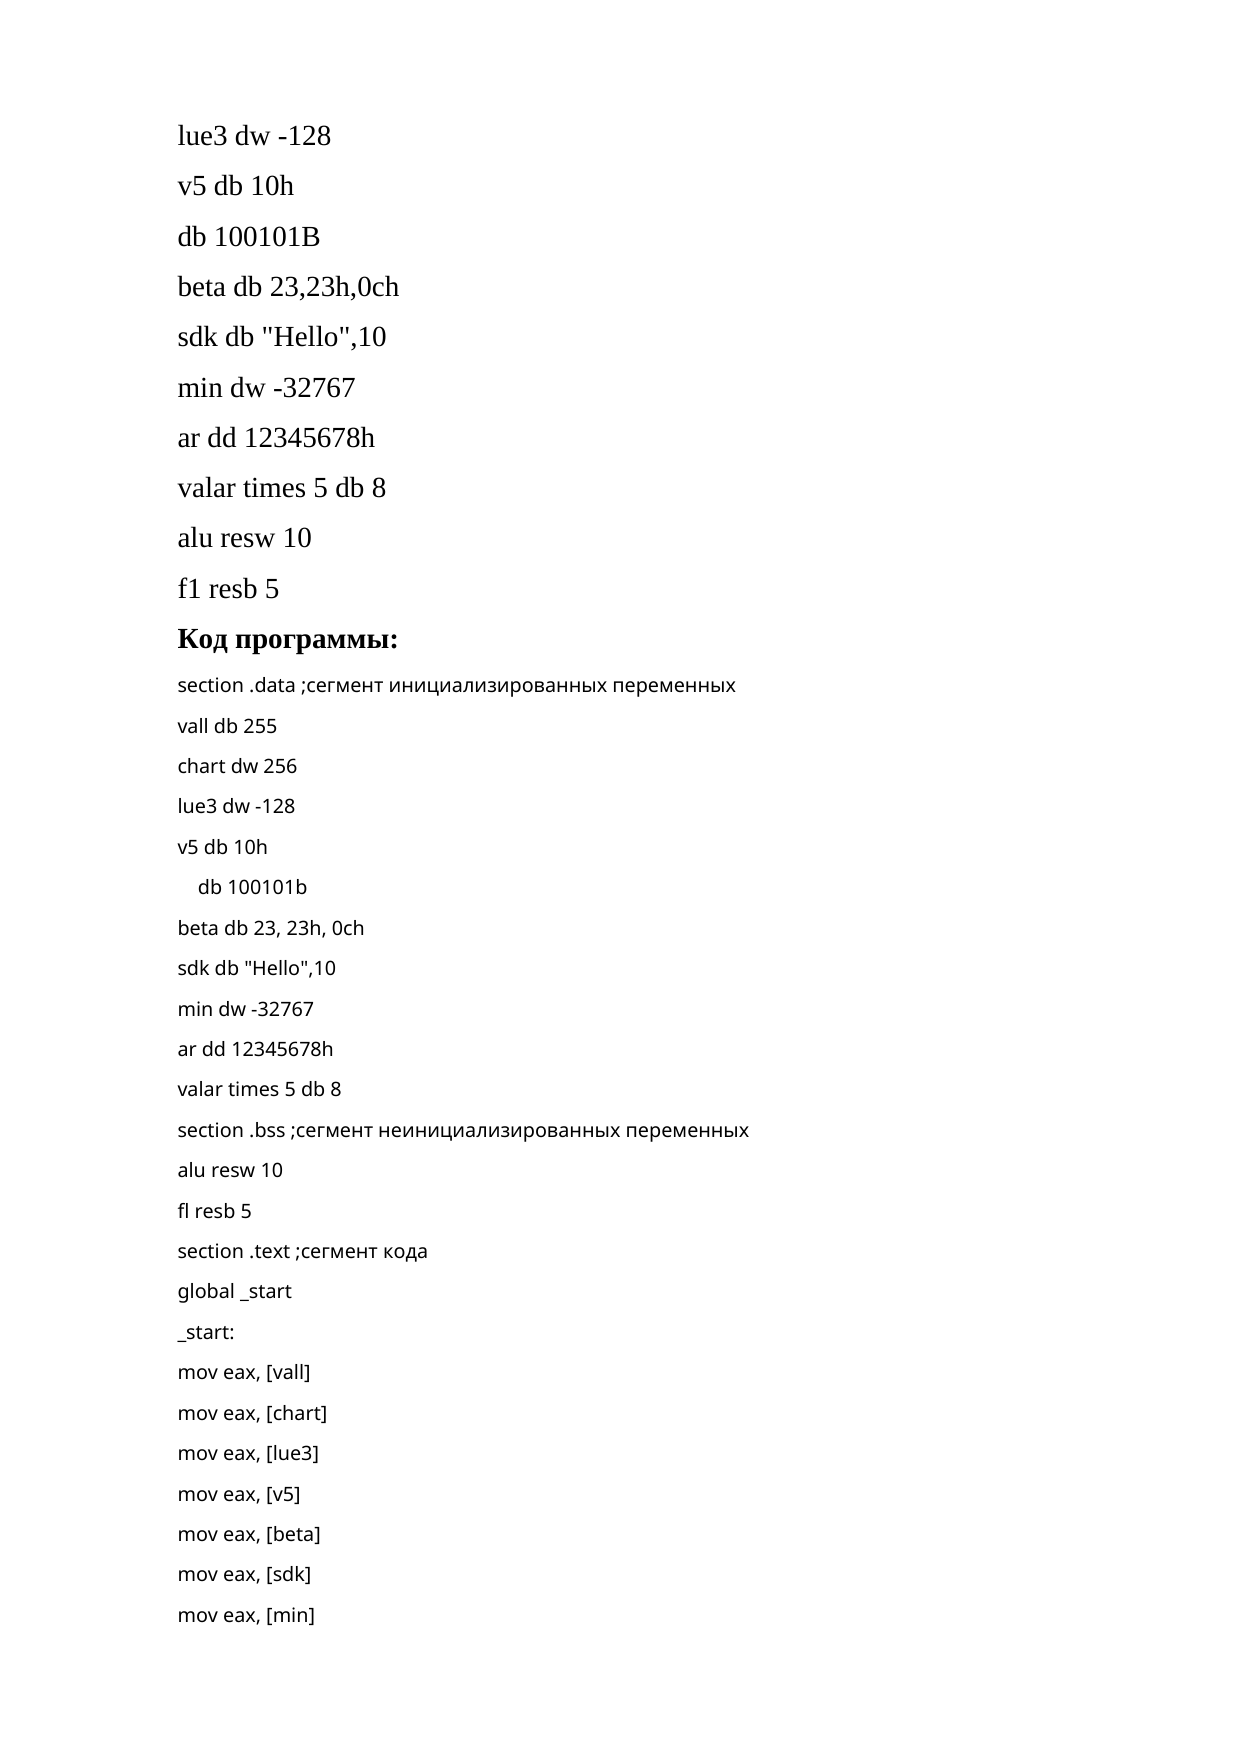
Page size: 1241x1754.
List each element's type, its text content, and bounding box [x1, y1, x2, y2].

text mov eax, [v5] [177, 1480, 1152, 1507]
text v5 db 10h [177, 833, 1152, 860]
text mov eax, [beta] [177, 1520, 1152, 1547]
text mov eax, [lue3] [177, 1439, 1152, 1466]
text min dw -32767 [177, 370, 1152, 403]
text f1 resb 5 [177, 571, 1152, 604]
text mov eax, [vall] [177, 1359, 1152, 1386]
text mov eax, [min] [177, 1601, 1152, 1628]
text _start: [177, 1318, 1152, 1345]
text valar times 5 db 8 [177, 1076, 1152, 1103]
text sdk db "Hello",10 [177, 319, 1152, 353]
text chart dw 256 [177, 752, 1152, 779]
text beta db 23,23h,0ch [177, 269, 1152, 303]
text mov eax, [chart] [177, 1399, 1152, 1426]
text Код программы: [177, 621, 1152, 655]
text valar times 5 db 8 [177, 470, 1152, 504]
text ar dd 12345678h [177, 1035, 1152, 1062]
text lue3 dw -128 [177, 118, 1152, 152]
text db 100101b [177, 874, 1152, 901]
text mov eax, [sdk] [177, 1561, 1152, 1588]
text fl resb 5 [177, 1197, 1152, 1224]
text beta db 23, 23h, 0ch [177, 914, 1152, 941]
text section .text ;сегмент кода [177, 1237, 1152, 1264]
text ar dd 12345678h [177, 420, 1152, 453]
text alu resw 10 [177, 1157, 1152, 1183]
text section .bss ;сегмент неинициализированных переменных [177, 1116, 1152, 1143]
text global _start [177, 1278, 1152, 1305]
text vall db 255 [177, 712, 1152, 739]
text lue3 dw -128 [177, 793, 1152, 820]
text sdk db "Hello",10 [177, 954, 1152, 981]
text alu resw 10 [177, 521, 1152, 554]
text v5 db 10h [177, 168, 1152, 202]
text min dw -32767 [177, 995, 1152, 1022]
text db 100101B [177, 219, 1152, 252]
text section .data ;сегмент инициализированных переменных [177, 672, 1152, 698]
